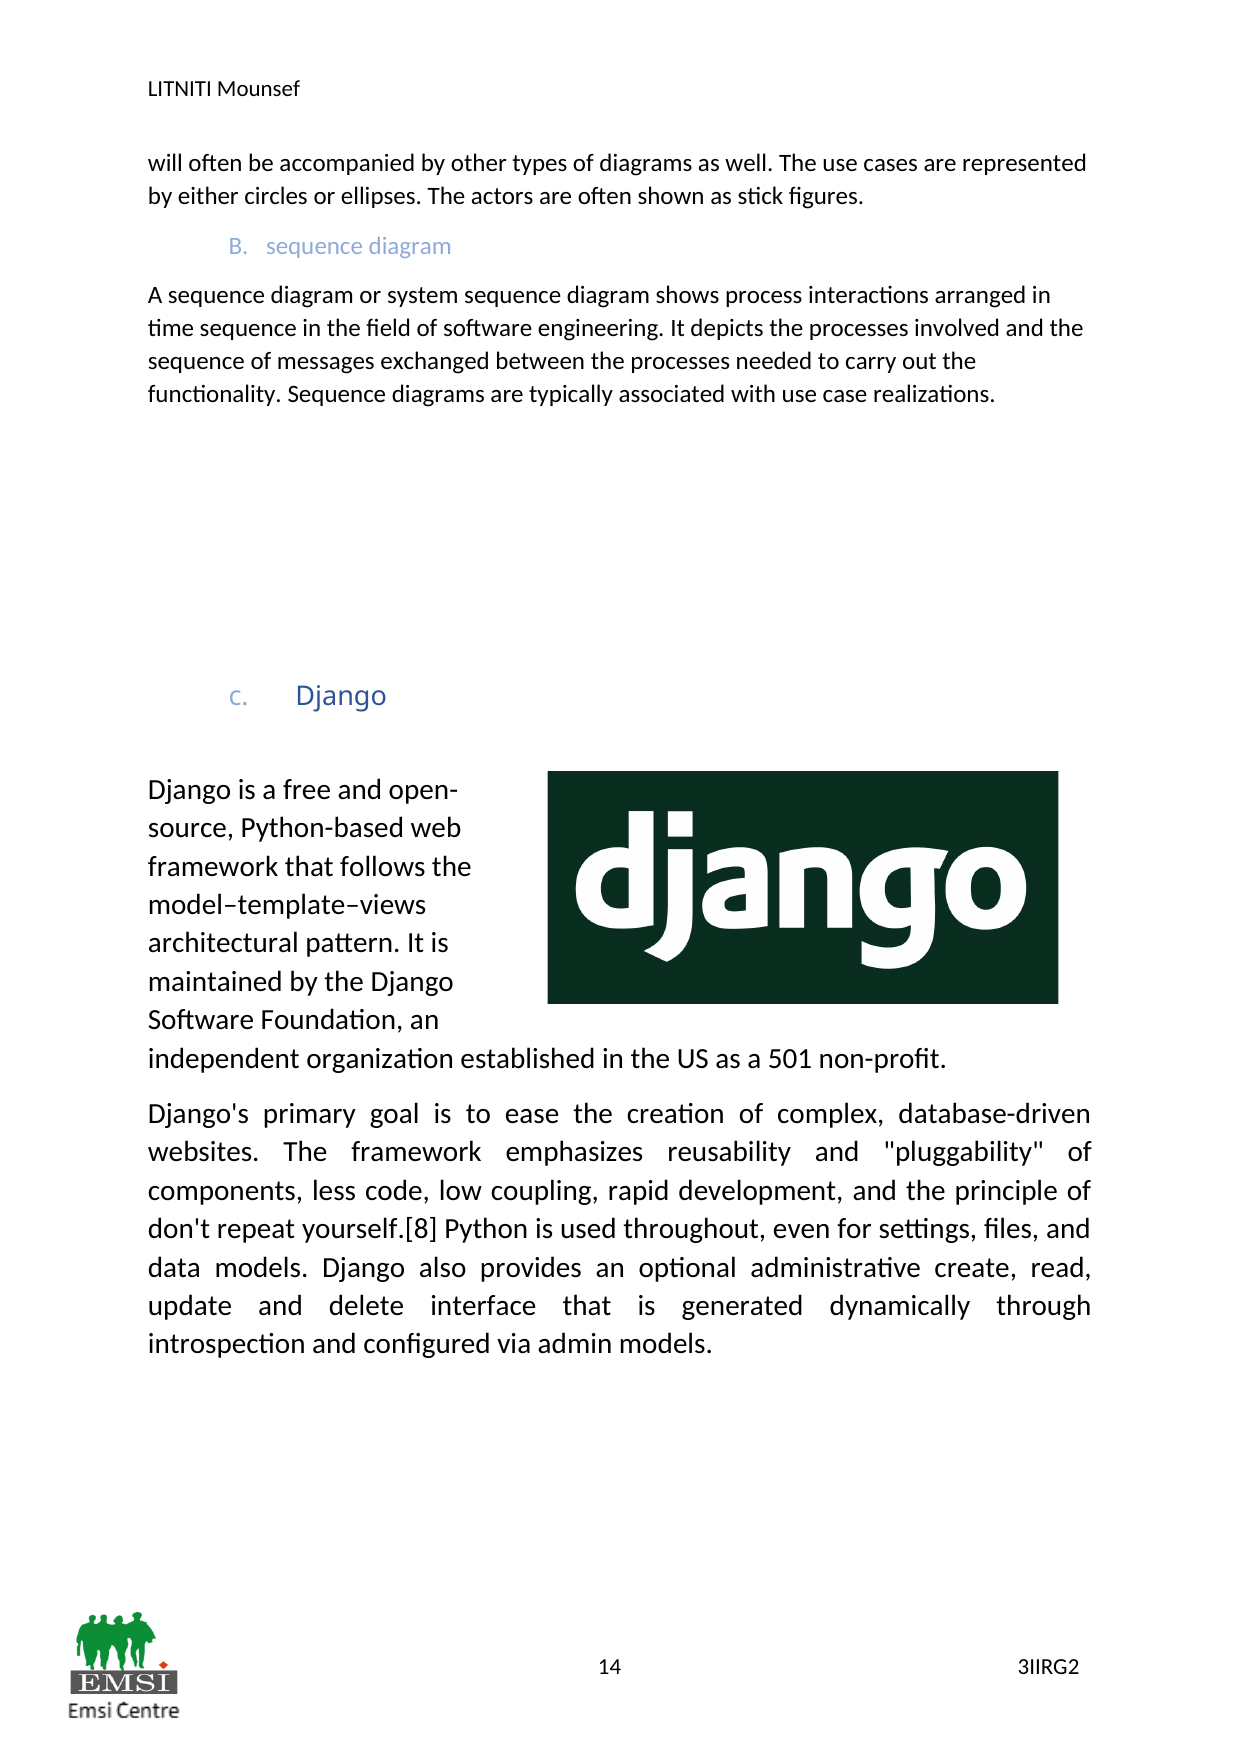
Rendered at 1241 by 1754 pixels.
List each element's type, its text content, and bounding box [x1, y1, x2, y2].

picture [547, 771, 1059, 1004]
text Django's primary goal is to ease the creation of complex, database-driven websites. The framework emphasizes reusability and "pluggability" of components, less code, low coupling, rapid development, and the principle of don't repeat yourself.[8] Python is used throughout, even for settings, files, and data models. Django also provides an optional administrative create, read, update and delete interface that is generated dynamically through introspection and configured via admin models. [148, 1323, 1093, 1361]
subtitle Django [148, 676, 1093, 713]
list sequence diagram [228, 230, 1093, 261]
text A sequence diagram or system sequence diagram shows process interactions arranged in time sequence in the field of software engineering. It depicts the processes involved and the sequence of messages exchanged between the processes needed to carry out the functionality. Sequence diagrams are typically associated with use case realizations. [148, 280, 1093, 409]
picture [52, 1612, 236, 1753]
